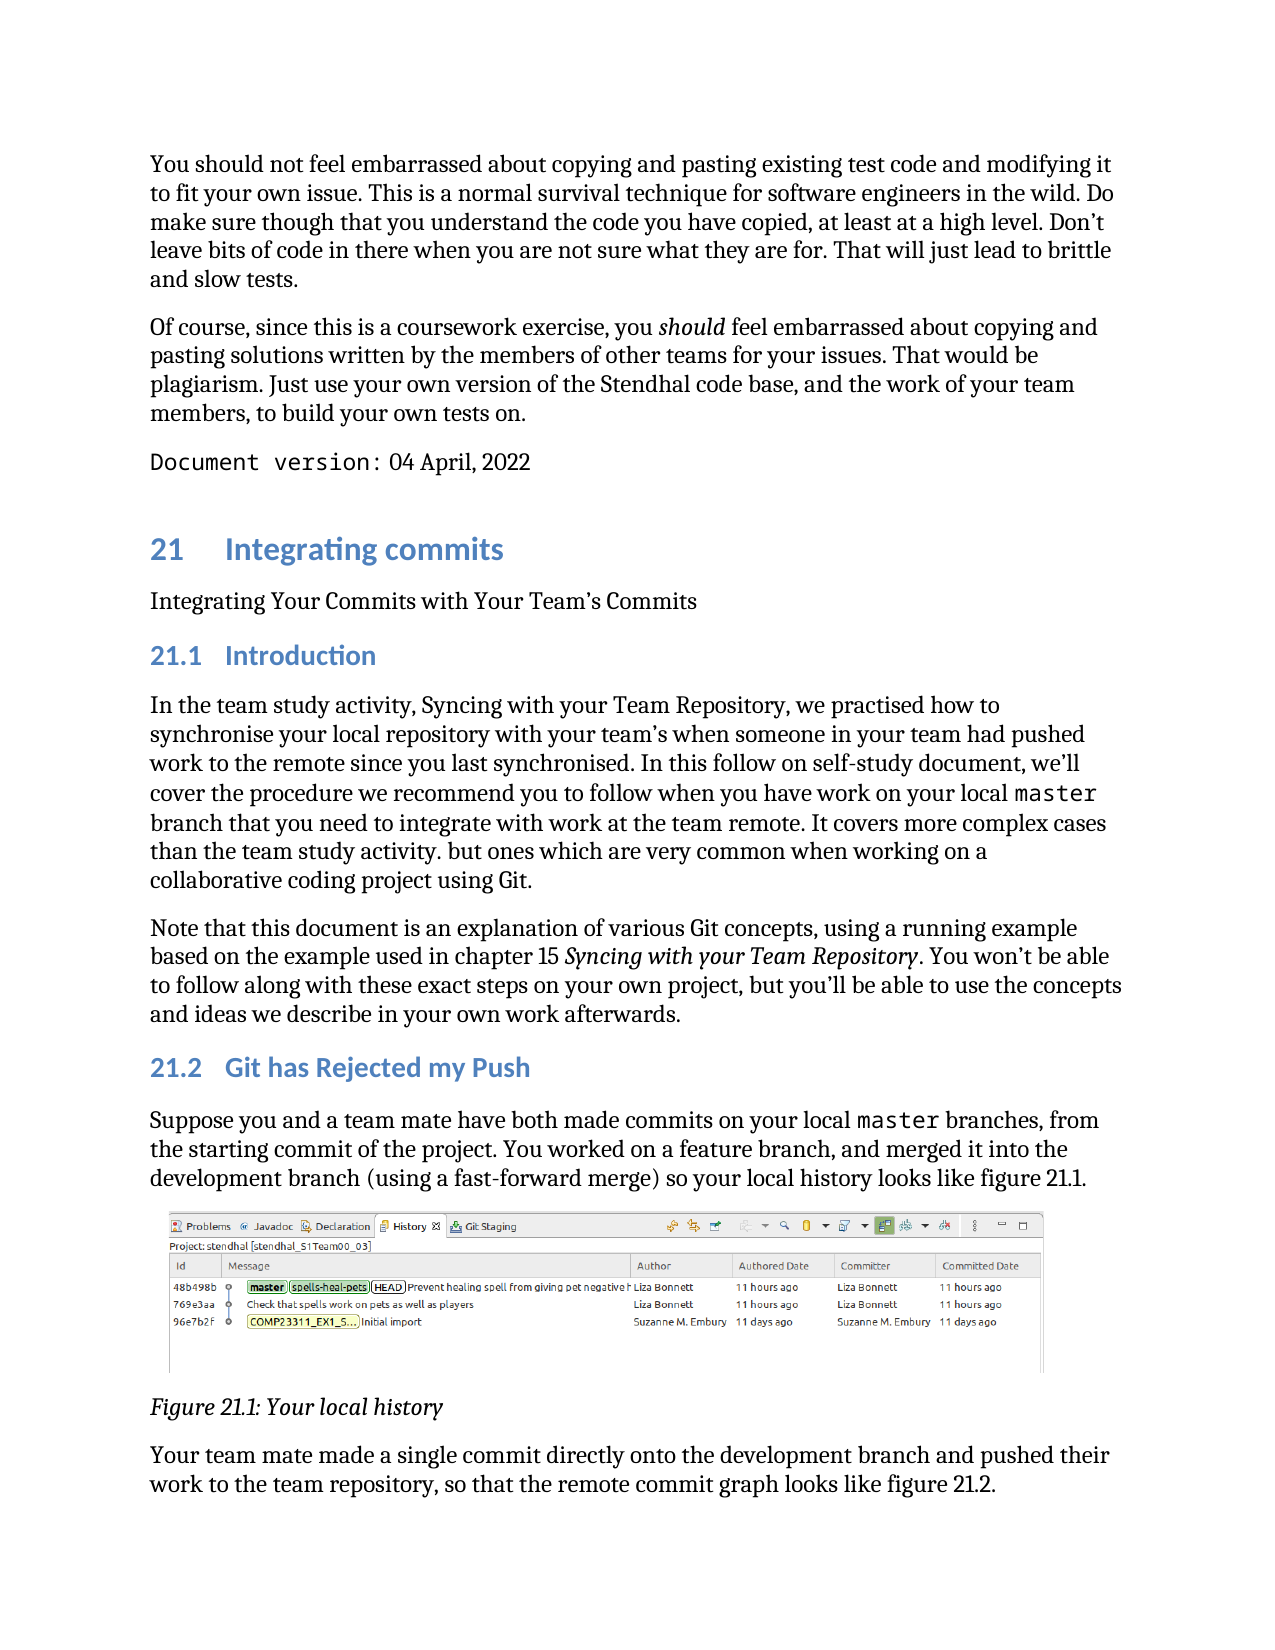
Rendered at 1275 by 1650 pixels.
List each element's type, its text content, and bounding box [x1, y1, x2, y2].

text Note that this document is an explanation of various Git concepts, using a running example based on the example used in chapter 15 Syncing with your Team Repository. You won’t be able to follow along with these exact steps on your own project, but you’ll be able to use the concepts and ideas we describe in your own work afterwards. [150, 913, 1125, 1028]
subtitle 21 Integrating commits [150, 527, 1125, 568]
picture [168, 1211, 1044, 1373]
text Of course, since this is a coursework exercise, you should feel embarrassed about copying and pasting solutions written by the members of other teams for your issues. That would be plagiarism. Just use your own version of the Stendhal code base, and the work of your team members, to build your own tests on. [150, 312, 1125, 427]
subtitle 21.2 Git has Rejected my Push [150, 1049, 1125, 1085]
text Integrating Your Commits with Your Team’s Commits [150, 587, 1125, 616]
subtitle 21.1 Introduction [150, 637, 1125, 672]
text Your team mate made a single commit directly onto the development branch and pushed their work to the team repository, so that the remote commit graph looks like figure 21.2. [150, 1441, 1125, 1498]
text Document version: 04 April, 2022 [150, 446, 1125, 477]
text You should not feel embarrassed about copying and pasting existing test code and modifying it to fit your own issue. This is a normal survival technique for software engineers in the wild. Do make sure though that you understand the code you have copied, at least at a high level. Don’t leave bits of code in there when you are not sure what they are for. That will just lead to brittle and slow tests. [150, 150, 1125, 294]
text In the team study activity, Syncing with your Team Repository, we practised how to synchronise your local repository with your team’s when someone in your team had pushed work to the remote since you last synchronised. In this follow on self-study document, we’ll cover the procedure we recommend you to follow when you have work on your local master branch that you need to integrate with work at the team remote. It covers more complex cases than the team study activity. but ones which are very common when working on a collaborative coding project using Git. [150, 691, 1125, 895]
text Suppose you and a team mate have both made commits on your local master branches, from the starting commit of the project. You worked on a feature branch, and merged it into the development branch (using a fast-forward merge) so your local history looks like figure 21.1. [150, 1104, 1125, 1192]
text Figure 21.1: Your local history [150, 1393, 1125, 1422]
